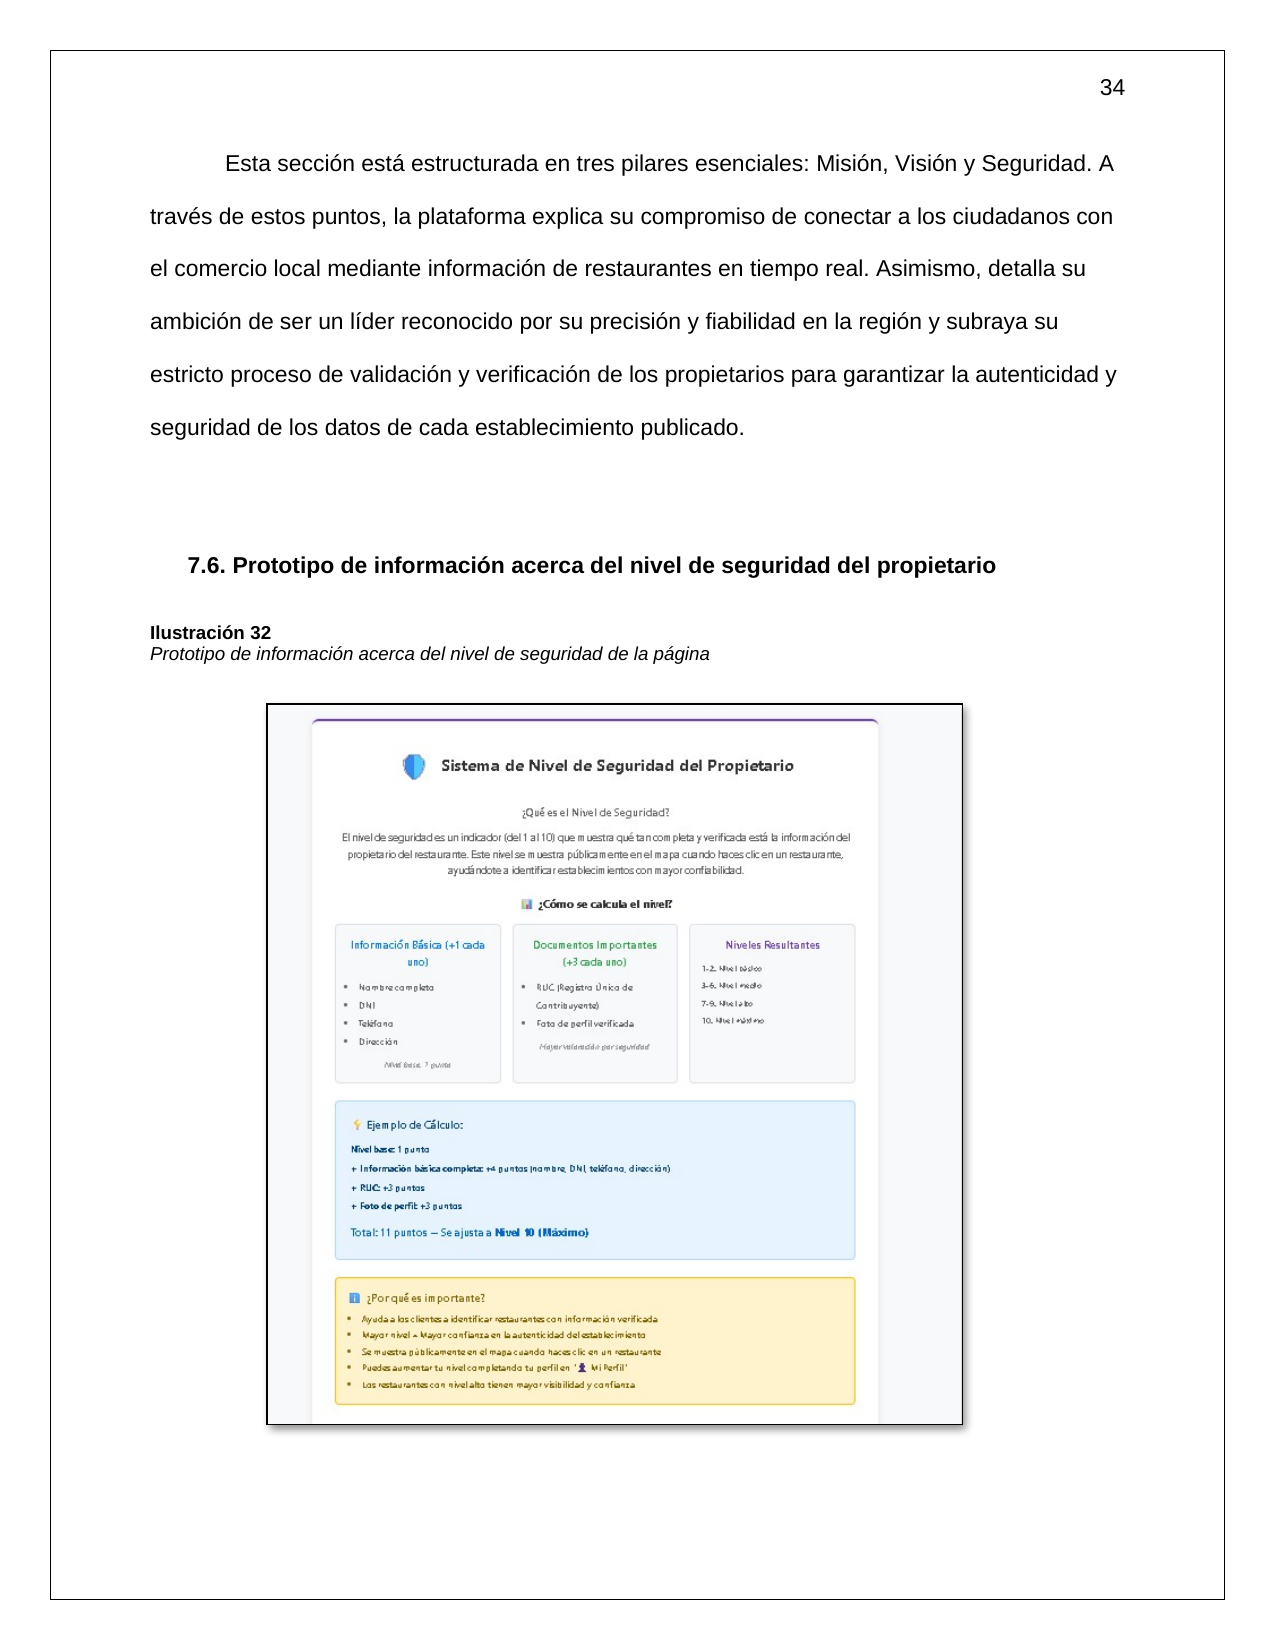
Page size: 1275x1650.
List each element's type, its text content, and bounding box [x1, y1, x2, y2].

subtitle Prototipo de información acerca del nivel de seguridad del propietario [187, 552, 1125, 579]
text Esta sección está estructurada en tres pilares esenciales: Misión, Visión y Seguridad. A través de estos puntos, la plataforma explica su compromiso de conectar a los ciudadanos con el comercio local mediante información de restaurantes en tiempo real. Asimismo, detalla su ambición de ser un líder reconocido por su precisión y fiabilidad en la región y subraya su estricto proceso de validación y verificación de los propietarios para garantizar la autenticidad y seguridad de los datos de cada establecimiento publicado. [150, 150, 1125, 440]
picture [268, 705, 962, 1424]
text Ilustración 32 Prototipo de información acerca del nivel de seguridad de la página [150, 622, 1125, 665]
